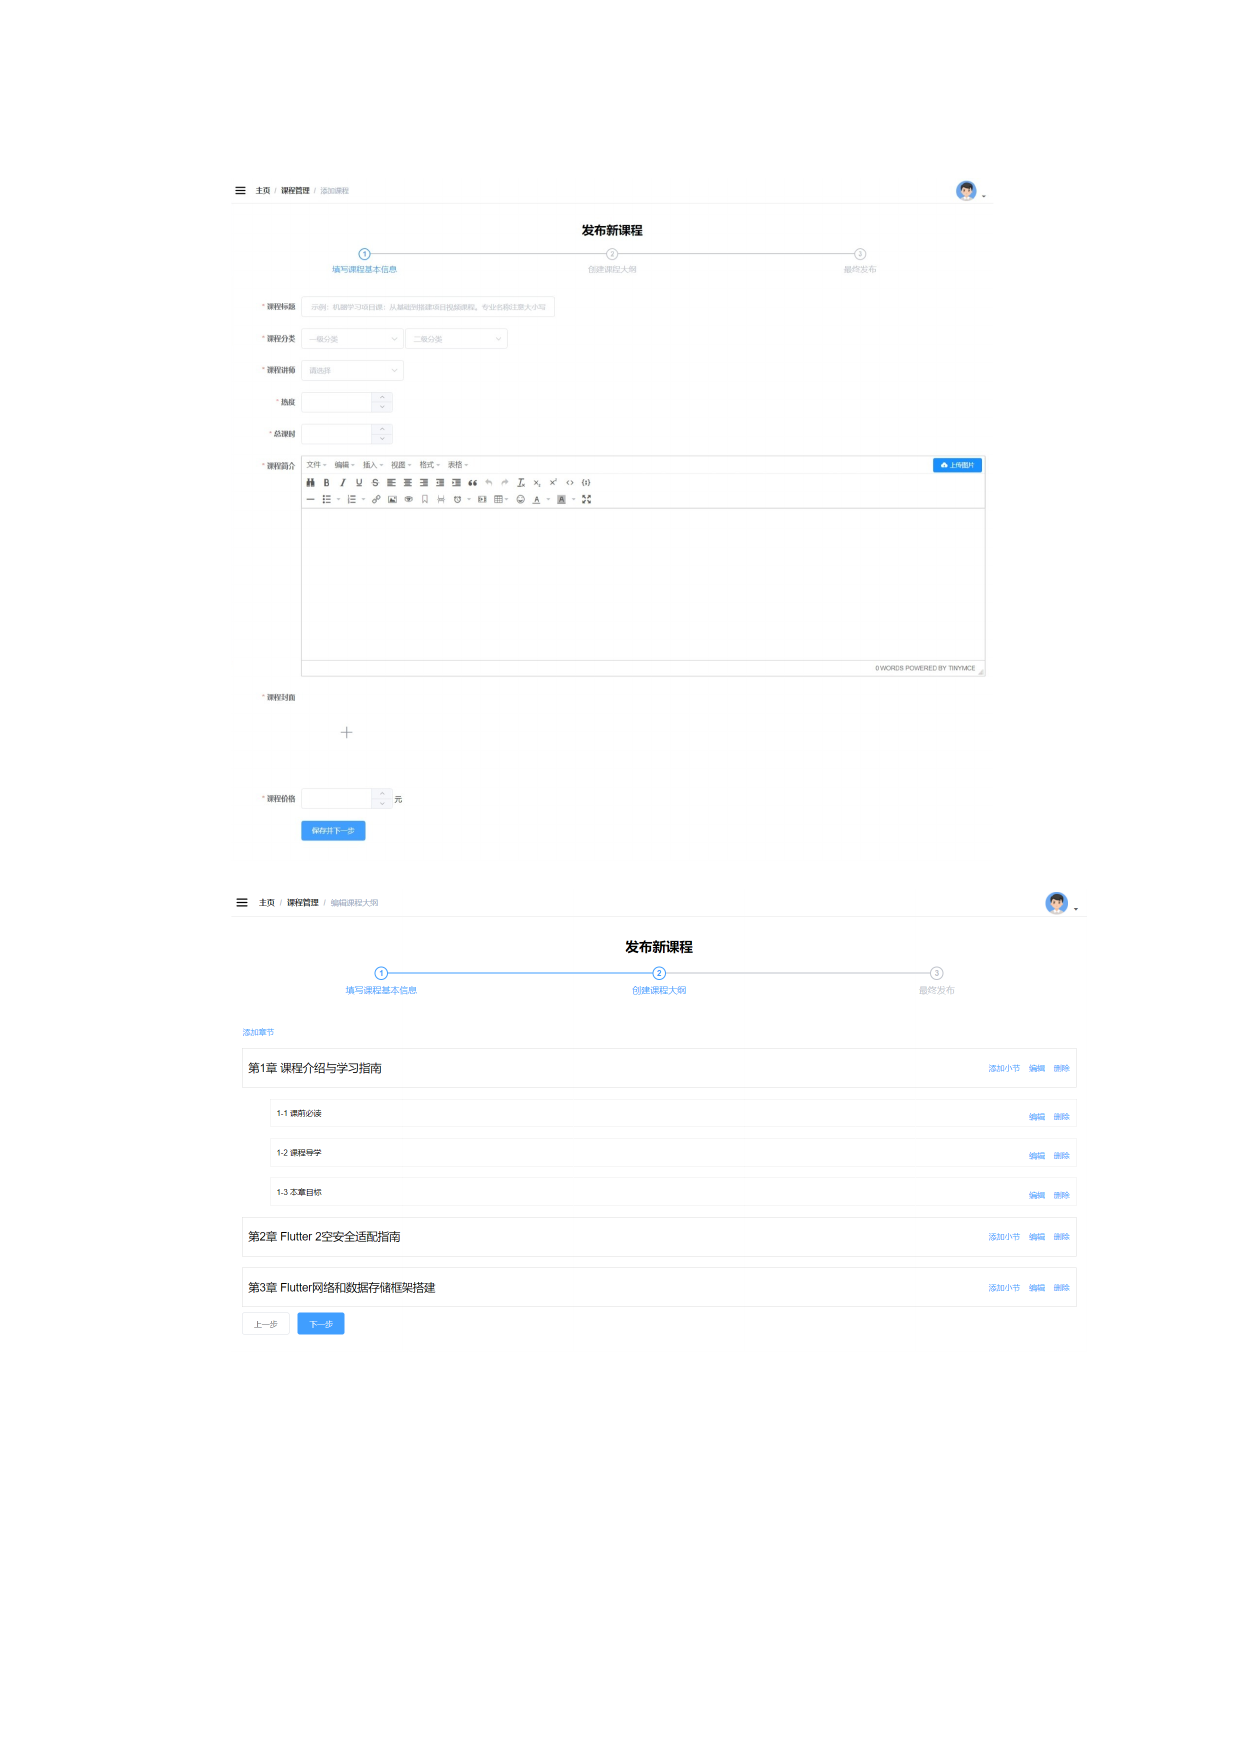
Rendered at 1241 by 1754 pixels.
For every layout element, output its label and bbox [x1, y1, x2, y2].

picture [231, 889, 1087, 1352]
picture [231, 178, 994, 861]
